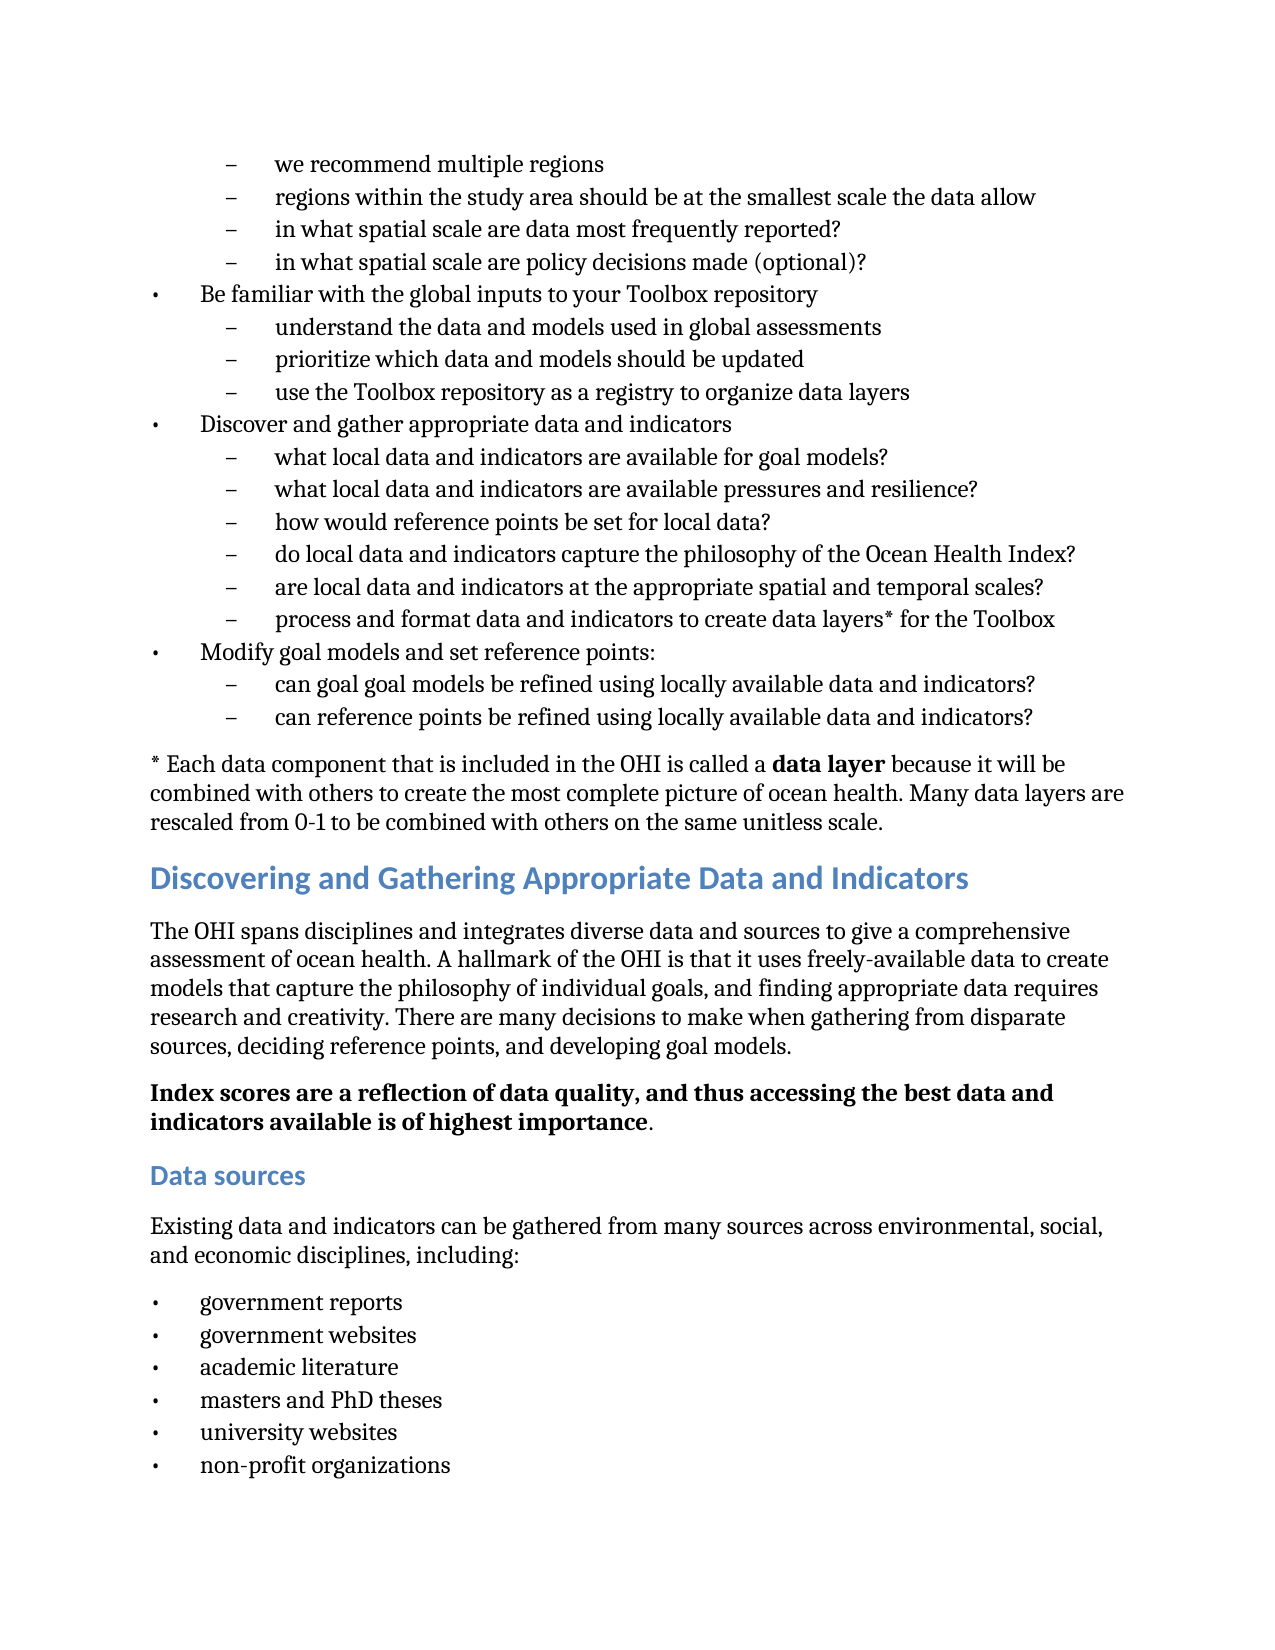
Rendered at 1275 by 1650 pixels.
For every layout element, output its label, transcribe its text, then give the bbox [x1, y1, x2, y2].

list prioritize which data and models should be updated [225, 345, 1125, 374]
list government reports [150, 1288, 1125, 1317]
list government websites [150, 1321, 1125, 1349]
list can goal goal models be refined using locally available data and indicators? [225, 670, 1125, 699]
list university websites [150, 1418, 1125, 1447]
text Existing data and indicators can be gathered from many sources across environmental, social, and economic disciplines, including: [150, 1212, 1125, 1269]
list process and format data and indicators to create data layers* for the Toolbox [225, 605, 1125, 634]
text The OHI spans disciplines and integrates diverse data and sources to give a comprehensive assessment of ocean health. A hallmark of the OHI is that it uses freely-available data to create models that capture the philosophy of individual goals, and finding appropriate data requires research and creativity. There are many decisions to make when gathering from disparate sources, deciding reference points, and developing goal models. [150, 917, 1125, 1060]
list academic literature [150, 1353, 1125, 1382]
list in what spatial scale are policy decisions made (optional)? [225, 247, 1125, 276]
list Discover and gather appropriate data and indicators [150, 410, 1125, 439]
list Modify goal models and set reference points: [150, 637, 1125, 666]
list we recommend multiple regions [225, 150, 1125, 179]
list masters and PhD theses [150, 1386, 1125, 1414]
text Index scores are a reflection of data quality, and thus accessing the best data and indicators available is of highest importance. [150, 1079, 1125, 1137]
list non-profit organizations [150, 1451, 1125, 1479]
subtitle Data sources [150, 1157, 1125, 1193]
subtitle Discovering and Gathering Appropriate Data and Indicators [150, 857, 1125, 898]
list do local data and indicators capture the philosophy of the Ocean Health Index? [225, 540, 1125, 569]
list in what spatial scale are data most frequently reported? [225, 215, 1125, 244]
list what local data and indicators are available for goal models? [225, 442, 1125, 471]
list Be familiar with the global inputs to your Toolbox repository [150, 280, 1125, 309]
list how would reference points be set for local data? [225, 507, 1125, 536]
list regions within the study area should be at the smallest scale the data allow [225, 182, 1125, 211]
list understand the data and models used in global assessments [225, 312, 1125, 341]
list what local data and indicators are available pressures and resilience? [225, 475, 1125, 504]
list use the Toolbox repository as a registry to organize data layers [225, 377, 1125, 406]
text * Each data component that is included in the OHI is called a data layer because it will be combined with others to create the most complete picture of ocean health. Many data layers are rescaled from 0-1 to be combined with others on the same unitless scale. [150, 750, 1125, 836]
list can reference points be refined using locally available data and indicators? [225, 702, 1125, 731]
list are local data and indicators at the appropriate spatial and temporal scales? [225, 572, 1125, 601]
